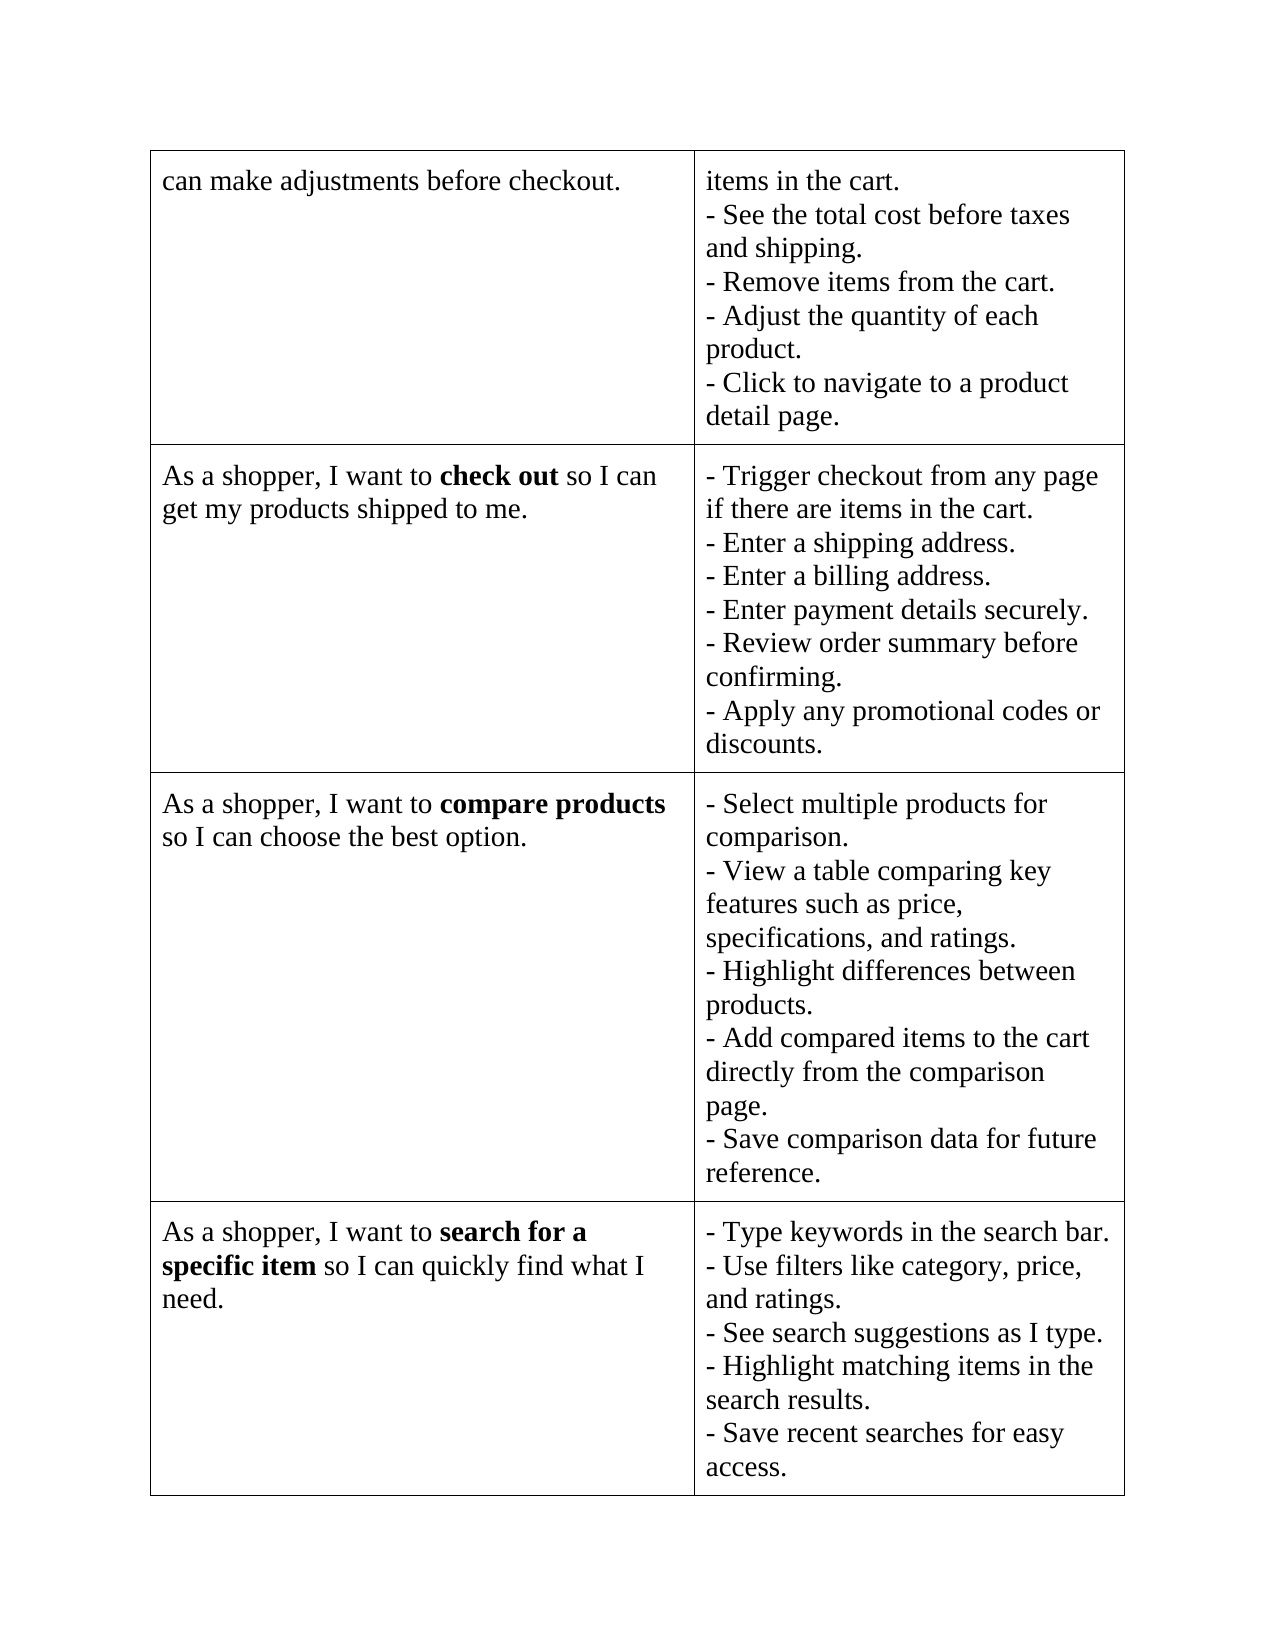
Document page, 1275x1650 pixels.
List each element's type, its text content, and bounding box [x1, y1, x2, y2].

table_cell As a shopper, I want to compare products so I can choose the best option. [151, 773, 694, 1201]
table_cell As a shopper, I want to search for a specific item so I can quickly find what I need. [151, 1202, 694, 1495]
table_cell - Type keywords in the search bar. - Use filters like category, price, and ratings. - See search suggestions as I type. - Highlight matching items in the search results. - Save recent searches for easy access. [695, 1202, 1124, 1495]
table_cell - Trigger checkout from any page if there are items in the cart. - Enter a shipping address. - Enter a billing address. - Enter payment details securely. - Review order summary before confirming. - Apply any promotional codes or discounts. [695, 445, 1124, 772]
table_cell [151, 151, 694, 444]
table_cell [695, 151, 1124, 444]
table_cell - Select multiple products for comparison. - View a table comparing key features such as price, specifications, and ratings. - Highlight differences between products. - Add compared items to the cart directly from the comparison page. - Save comparison data for future reference. [695, 773, 1124, 1201]
table_cell As a shopper, I want to check out so I can get my products shipped to me. [151, 445, 694, 772]
